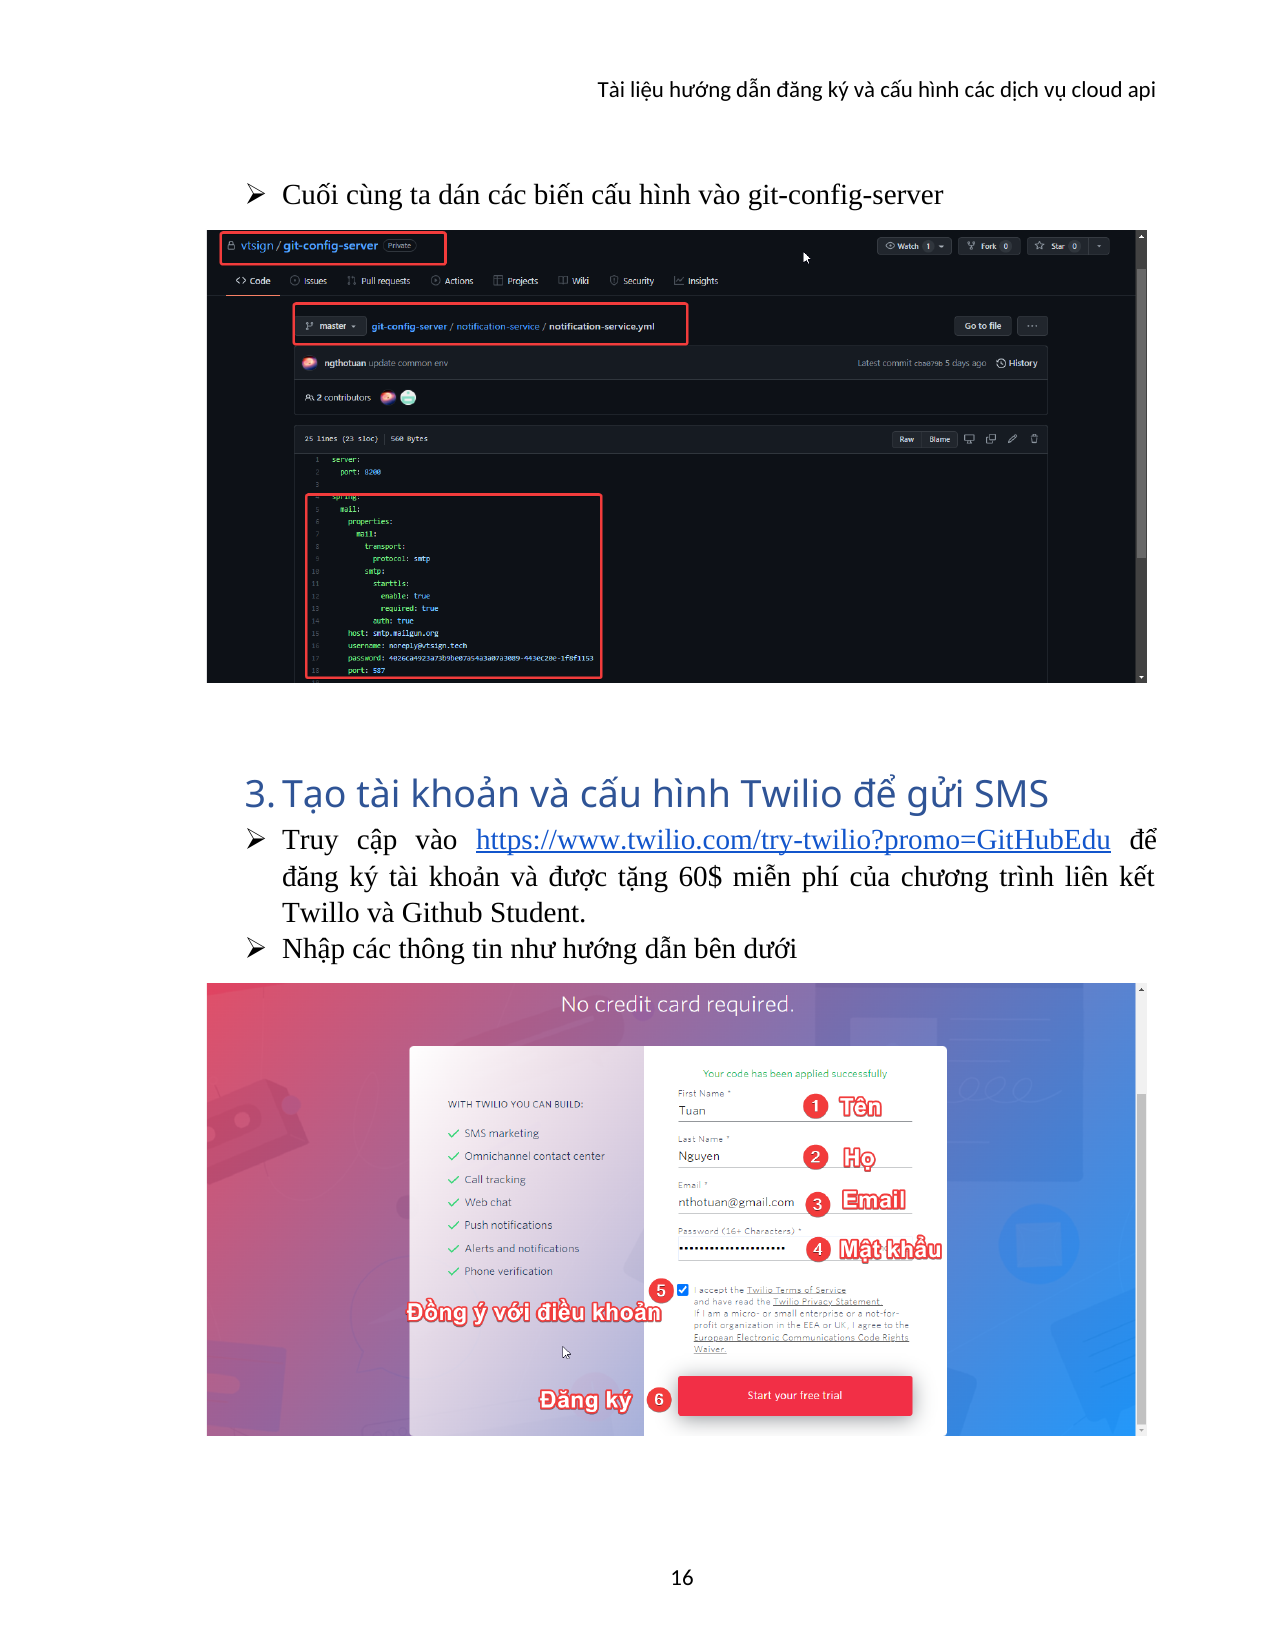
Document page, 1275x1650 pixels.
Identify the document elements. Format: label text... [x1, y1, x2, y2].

list Cuối cùng ta dán các biến cấu hình vào git-config-server [244, 177, 1157, 211]
list Nhập các thông tin như hướng dẫn bên dưới [244, 931, 1157, 965]
picture [206, 230, 1147, 683]
picture [206, 983, 1147, 1436]
list Truy cập vào https://www.twilio.com/try-twilio?promo=GitHubEdu để đăng ký tài khoản và được tặng 60$ miễn phí của chương trình liên kết Twillo và Github Student. [244, 822, 1157, 928]
subtitle Tạo tài khoản và cấu hình Twilio để gửi SMS [244, 767, 1157, 818]
